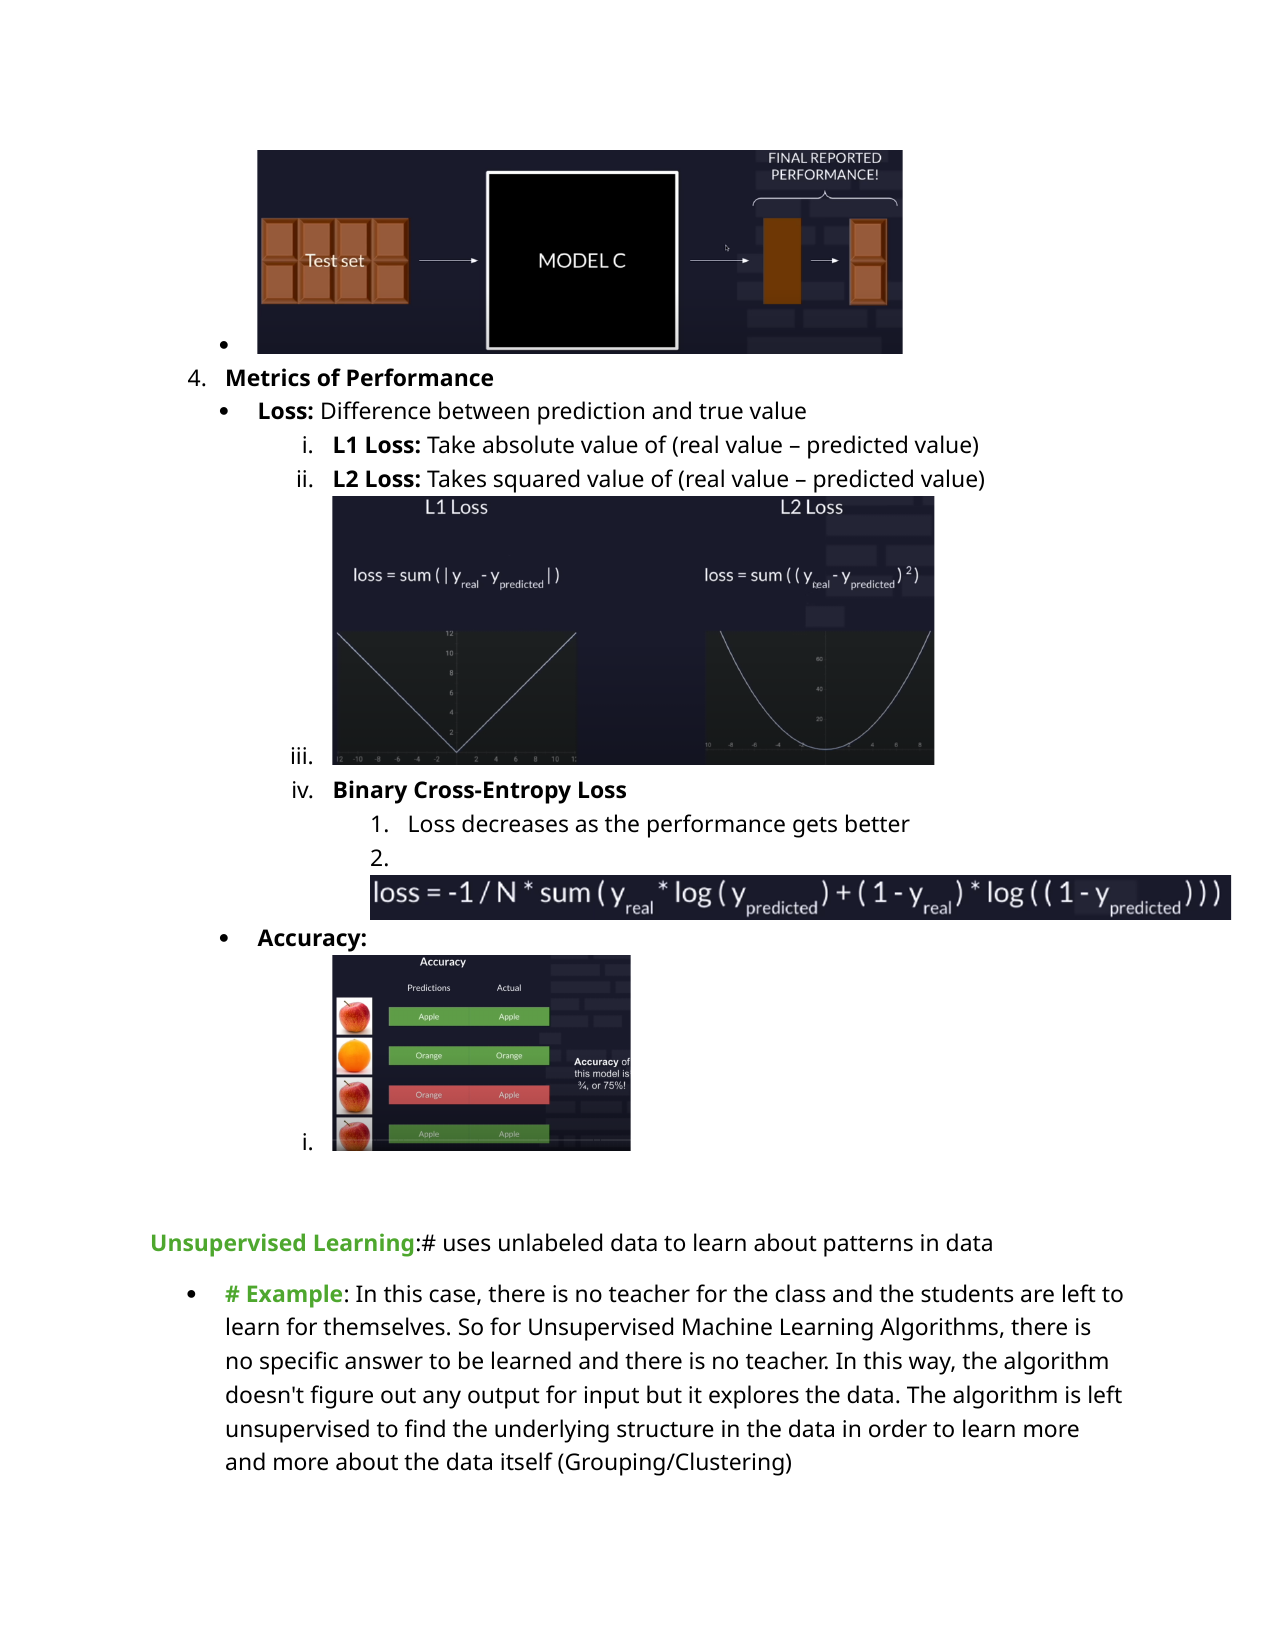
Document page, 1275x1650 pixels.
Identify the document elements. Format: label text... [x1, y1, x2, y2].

text Unsupervised Learning:# uses unlabeled data to learn about patterns in data [150, 1227, 1125, 1258]
picture [370, 875, 1232, 920]
picture [332, 955, 631, 1151]
list L2 Loss: Takes squared value of (real value – predicted value) [314, 463, 1125, 494]
list Metrics of Performance [187, 362, 1125, 393]
list Binary Cross-Entropy Loss [314, 774, 1125, 805]
picture [332, 496, 935, 765]
list Loss decreases as the performance gets better [370, 808, 1125, 839]
list # Example: In this case, there is no teacher for the class and the students are left to learn for themselves. So for Unsupervised Machine Learning Algorithms, there is no specific answer to be learned and there is no teacher. In this way, the algorithm doesn't figure out any output for input but it explores the data. The algorithm is left unsupervised to find the underlying structure in the data in order to learn more and more about the data itself (Grouping/Clustering) [187, 1277, 1125, 1477]
list Loss: Difference between prediction and true value [220, 395, 1125, 427]
list Accuracy: [220, 922, 1125, 953]
list L1 Loss: Take absolute value of (real value – predicted value) [314, 429, 1125, 460]
picture [257, 150, 903, 354]
